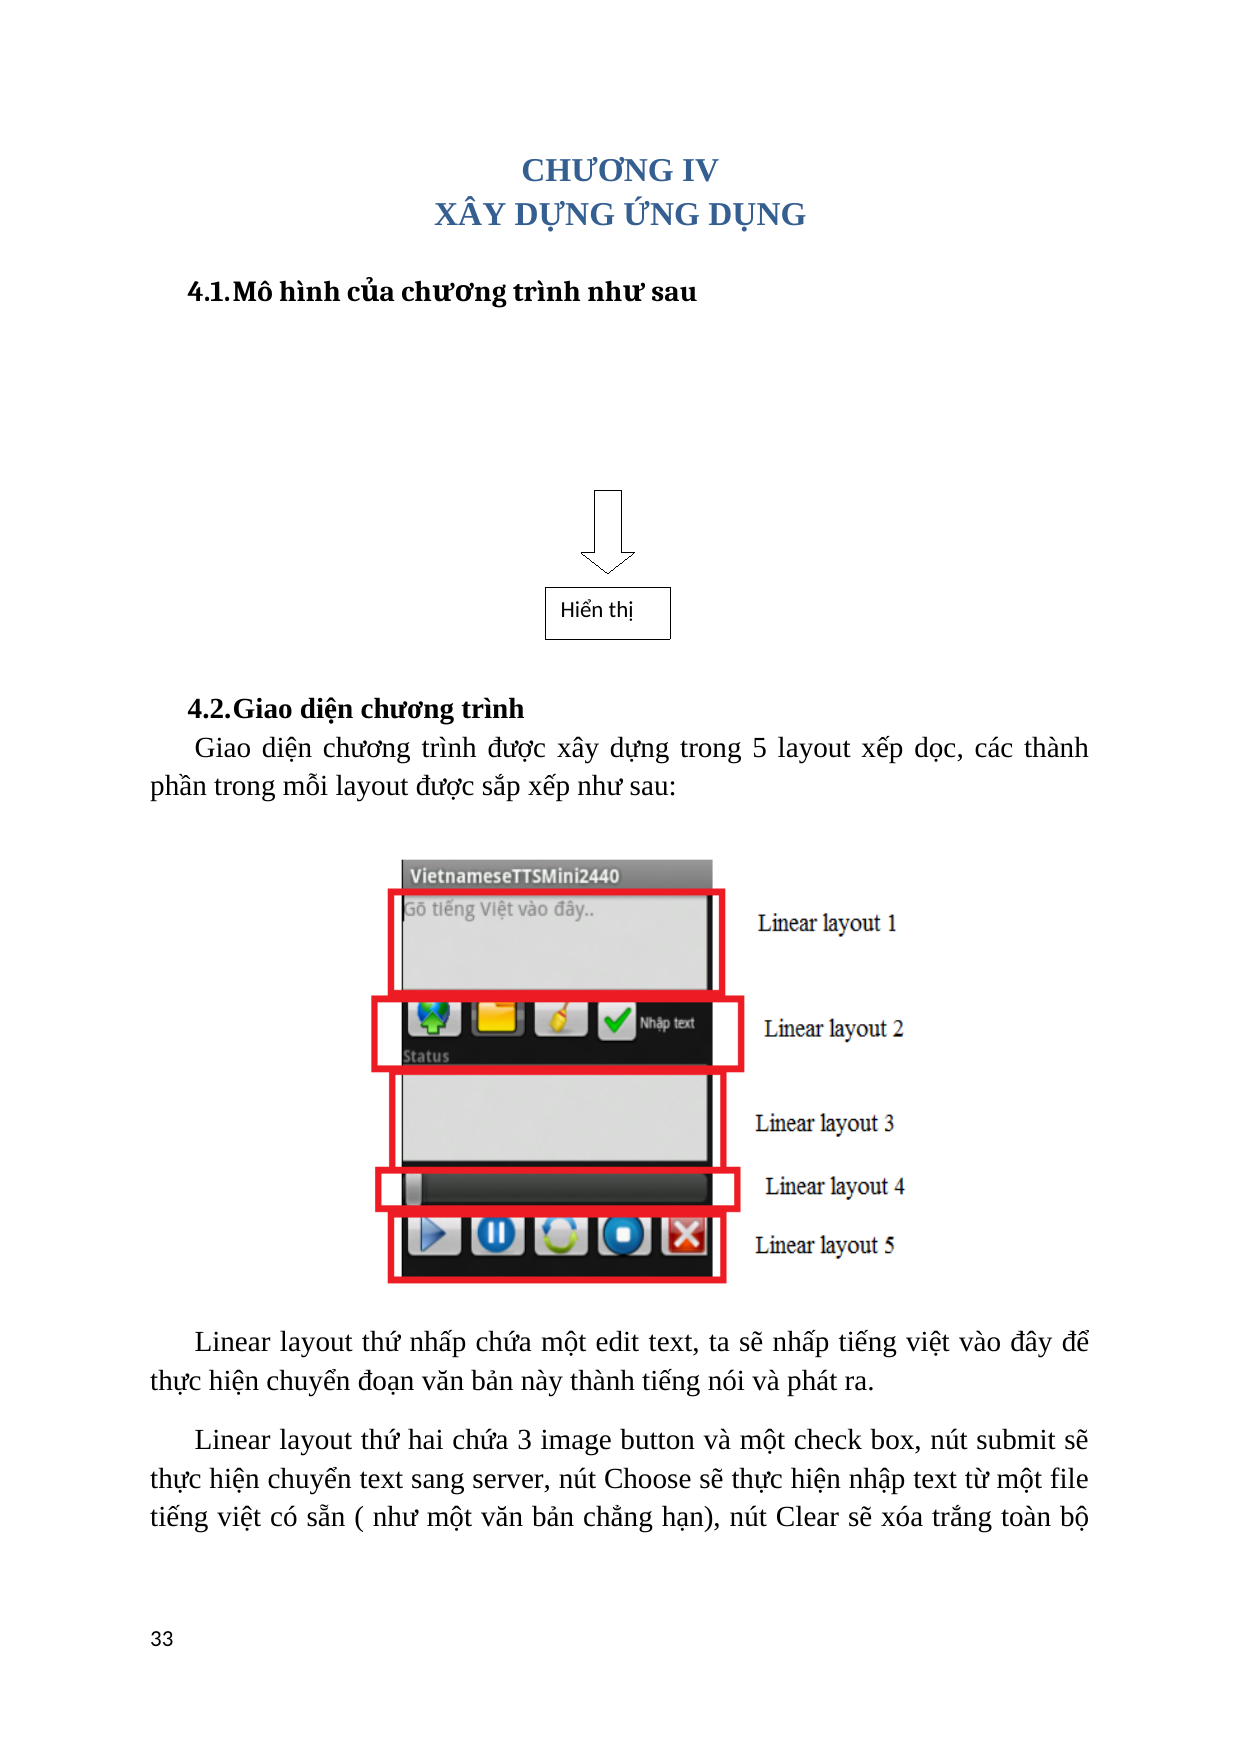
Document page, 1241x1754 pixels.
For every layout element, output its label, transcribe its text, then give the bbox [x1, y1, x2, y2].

list Mô hình của chương trình như sau [187, 276, 1090, 309]
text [150, 1422, 1090, 1533]
list Giao diện chương trình [187, 691, 1090, 725]
picture [360, 827, 917, 1300]
text Linear layout thứ nhấp chứa một edit text, ta sẽ nhấp tiếng việt vào đây để thực hiện chuyển đoạn văn bản này thành tiếng nói và phát ra. [150, 1324, 1090, 1397]
text Giao diện chương trình được xây dựng trong 5 layout xếp dọc, các thành phần trong mỗi layout được sắp xếp như sau: [150, 730, 1090, 802]
subtitle CHƯƠNG IV [150, 150, 1090, 188]
subtitle XÂY DỰNG ỨNG DỤNG [150, 194, 1090, 232]
